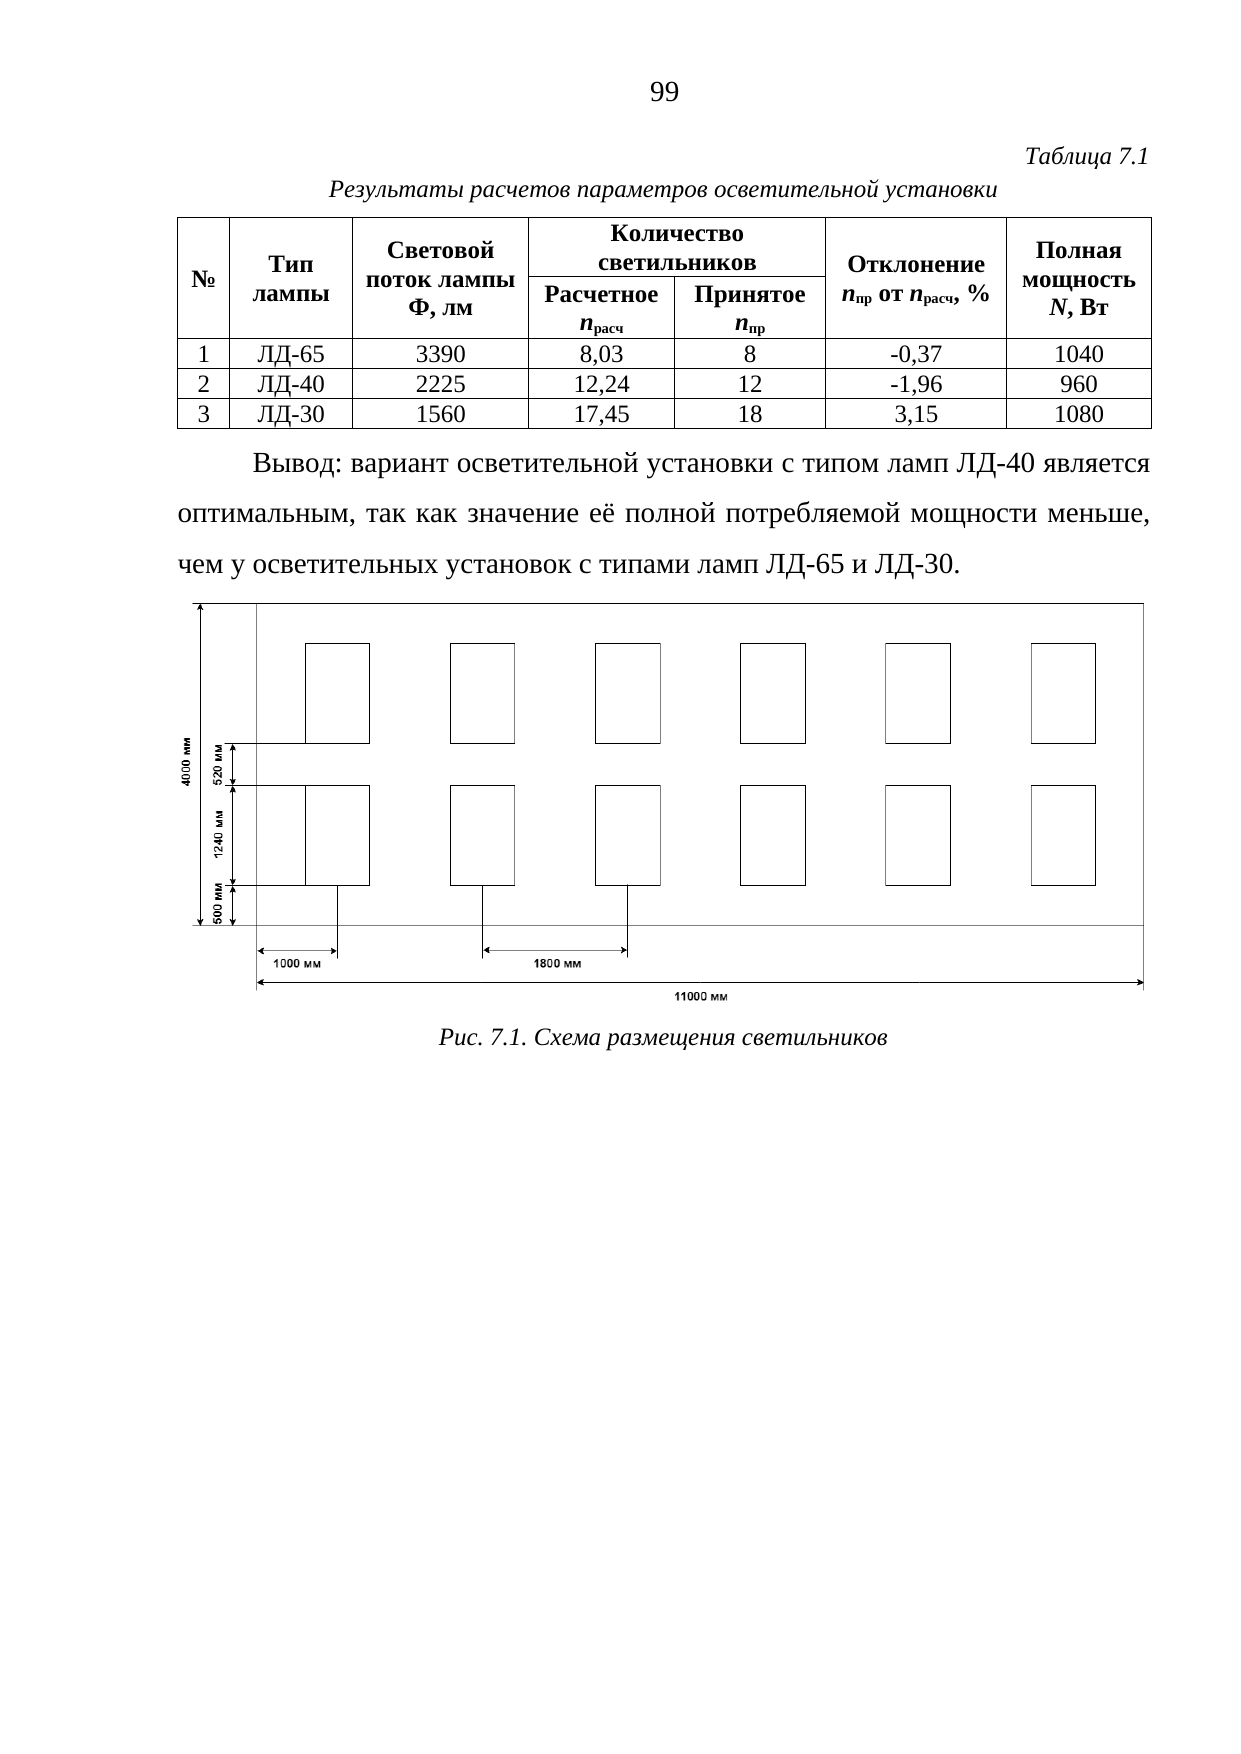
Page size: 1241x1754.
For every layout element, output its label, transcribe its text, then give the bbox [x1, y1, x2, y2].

table_cell 1080 [1007, 399, 1151, 428]
table_cell 960 [1007, 369, 1151, 398]
table_cell 3 [178, 399, 229, 428]
table_cell ЛД-65 [230, 339, 352, 368]
table_cell 1040 [1007, 339, 1151, 368]
table_cell 18 [675, 399, 825, 428]
table_cell ЛД-40 [230, 369, 352, 398]
picture [177, 596, 1152, 1005]
table_cell Расчетное nрасч [529, 277, 674, 338]
text Результаты расчетов параметров осветительной установки [177, 174, 1152, 203]
table_cell 3,15 [826, 399, 1006, 428]
table_cell 12,24 [529, 369, 674, 398]
table_cell -0,37 [826, 339, 1006, 368]
table_header Тип лампы [230, 218, 352, 338]
table_cell 8 [675, 339, 825, 368]
table_cell -1,96 [826, 369, 1006, 398]
text Таблица 7.1 [177, 141, 1152, 169]
text Рис. 7.1. Схема размещения светильников [177, 1022, 1152, 1050]
table_header Световой поток лампы Ф, лм [353, 218, 528, 338]
table_cell ЛД-30 [230, 399, 352, 428]
table_cell 3390 [353, 339, 528, 368]
table_header Полная мощность N, Вт [1007, 218, 1151, 338]
table_header № [178, 218, 229, 338]
table_cell 2 [178, 369, 229, 398]
table_cell 2225 [353, 369, 528, 398]
table_header Количество светильников [529, 218, 825, 276]
table_cell 1 [178, 339, 229, 368]
text Вывод: вариант осветительной установки с типом ламп ЛД-40 является оптимальным, так как значение её полной потребляемой мощности меньше, чем у осветительных установок с типами ламп ЛД-65 и ЛД-30. [177, 445, 1152, 579]
table_cell Принятое nпр [675, 277, 825, 338]
table_header Отклонение nпр от nрасч, % [826, 218, 1006, 338]
table_cell 8,03 [529, 339, 674, 368]
table_cell 1560 [353, 399, 528, 428]
table_cell 12 [675, 369, 825, 398]
table_cell 17,45 [529, 399, 674, 428]
